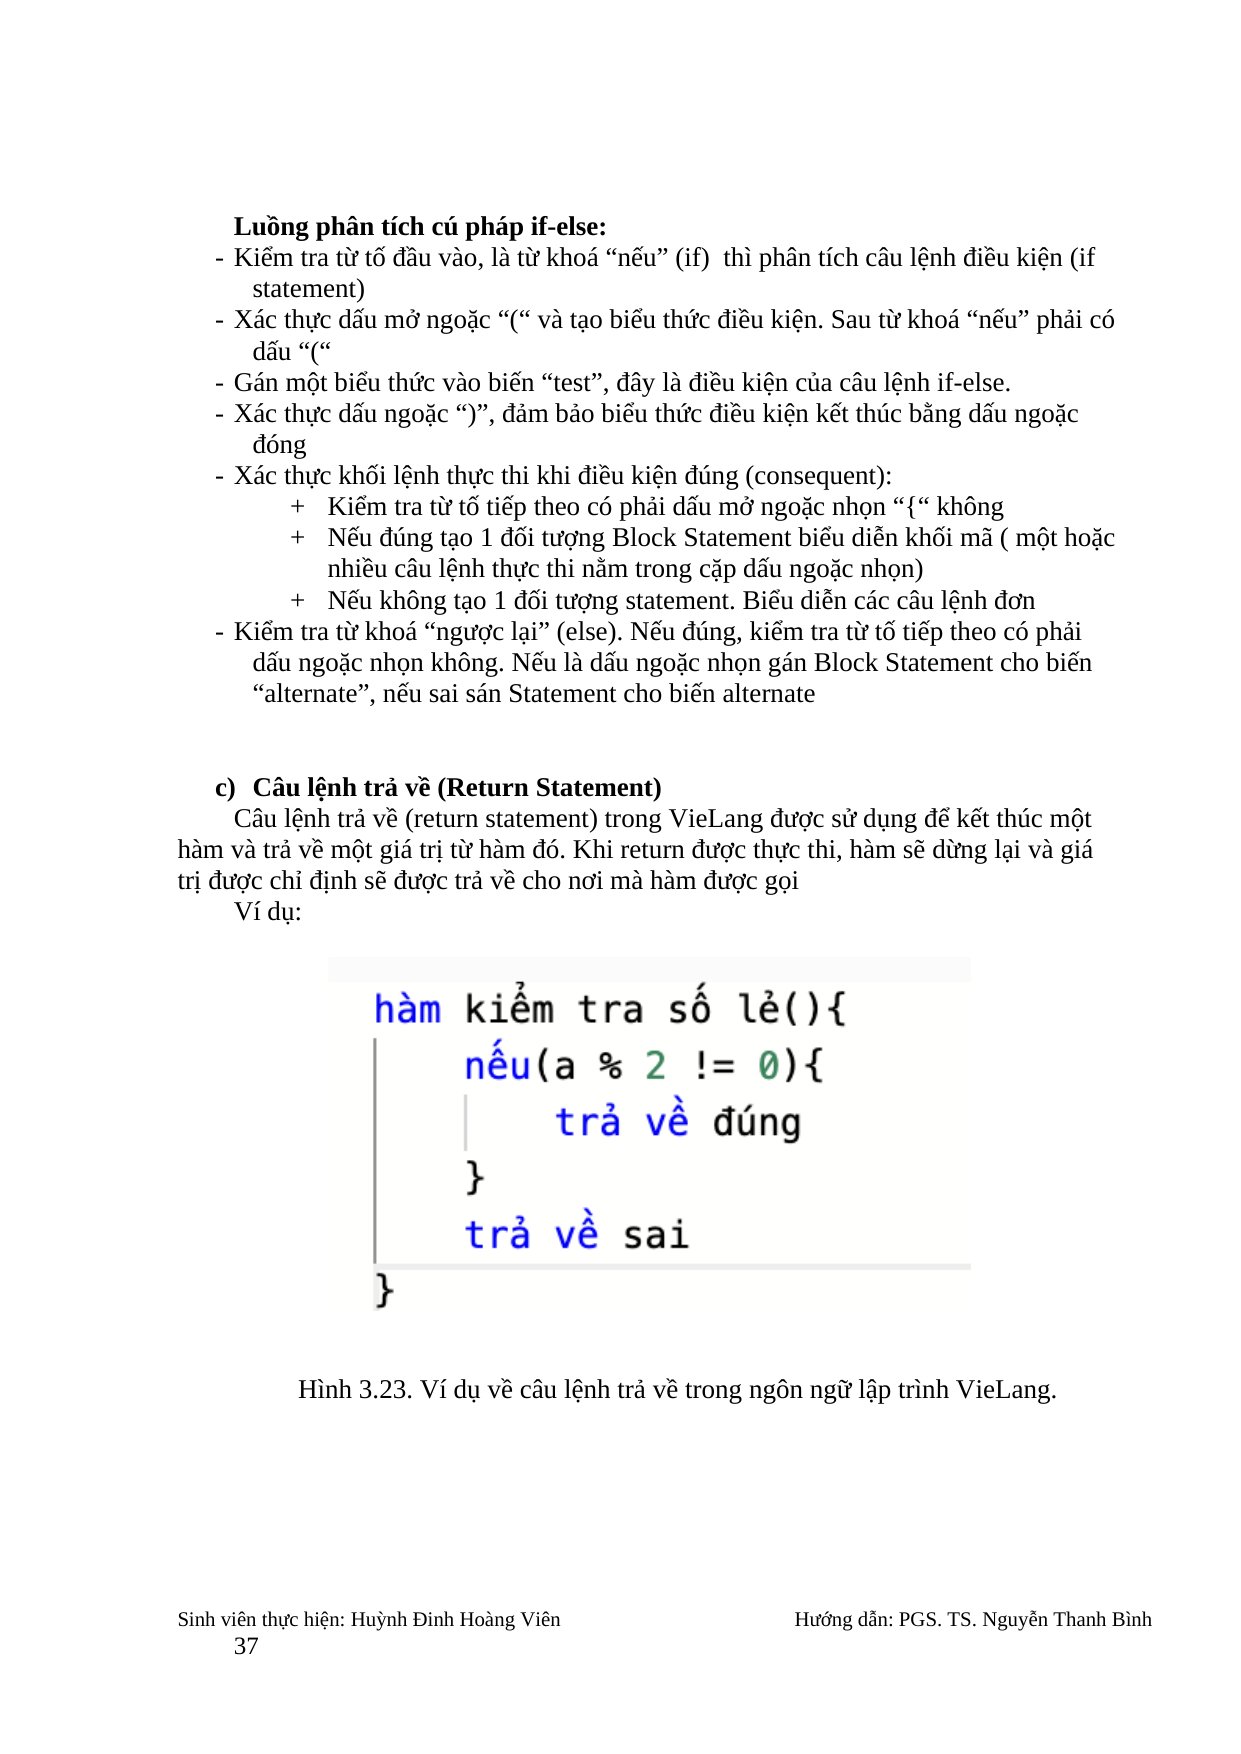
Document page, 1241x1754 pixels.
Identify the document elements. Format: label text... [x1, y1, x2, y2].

text Câu lệnh trả về (return statement) trong VieLang được sử dụng để kết thúc một hàm và trả về một giá trị từ hàm đó. Khi return được thực thi, hàm sẽ dừng lại và giá trị được chỉ định sẽ được trả về cho nơi mà hàm được gọi [177, 802, 1122, 895]
list Xác thực dấu ngoặc “)”, đảm bảo biểu thức điều kiện kết thúc bằng dấu ngoặc đóng [215, 397, 1122, 459]
list Nếu đúng tạo 1 đối tượng Block Statement biểu diễn khối mã ( một hoặc nhiều câu lệnh thực thi nằm trong cặp dấu ngoặc nhọn) [290, 521, 1122, 584]
list Câu lệnh trả về (Return Statement) [215, 771, 1122, 802]
list Kiểm tra từ tố tiếp theo có phải dấu mở ngoặc nhọn “{“ không [290, 490, 1122, 521]
list Xác thực dấu mở ngoặc “(“ và tạo biểu thức điều kiện. Sau từ khoá “nếu” phải có dấu “(“ [215, 303, 1122, 366]
list Xác thực khối lệnh thực thi khi điều kiện đúng (consequent): [215, 459, 1122, 490]
picture [328, 957, 971, 1311]
text Hình 3.23. Ví dụ về câu lệnh trả về trong ngôn ngữ lập trình VieLang. [177, 1373, 1122, 1404]
list Gán một biểu thức vào biến “test”, đây là điều kiện của câu lệnh if-else. [215, 366, 1122, 397]
text Ví dụ: [177, 895, 1122, 926]
list Kiểm tra từ tố đầu vào, là từ khoá “nếu” (if) thì phân tích câu lệnh điều kiện (if statement) [215, 241, 1122, 303]
list Nếu không tạo 1 đối tượng statement. Biểu diễn các câu lệnh đơn [290, 584, 1122, 615]
list Kiểm tra từ khoá “ngược lại” (else). Nếu đúng, kiểm tra từ tố tiếp theo có phải dấu ngoặc nhọn không. Nếu là dấu ngoặc nhọn gán Block Statement cho biến “alternate”, nếu sai sán Statement cho biến alternate [215, 615, 1122, 708]
text Luồng phân tích cú pháp if-else: [177, 210, 1122, 241]
